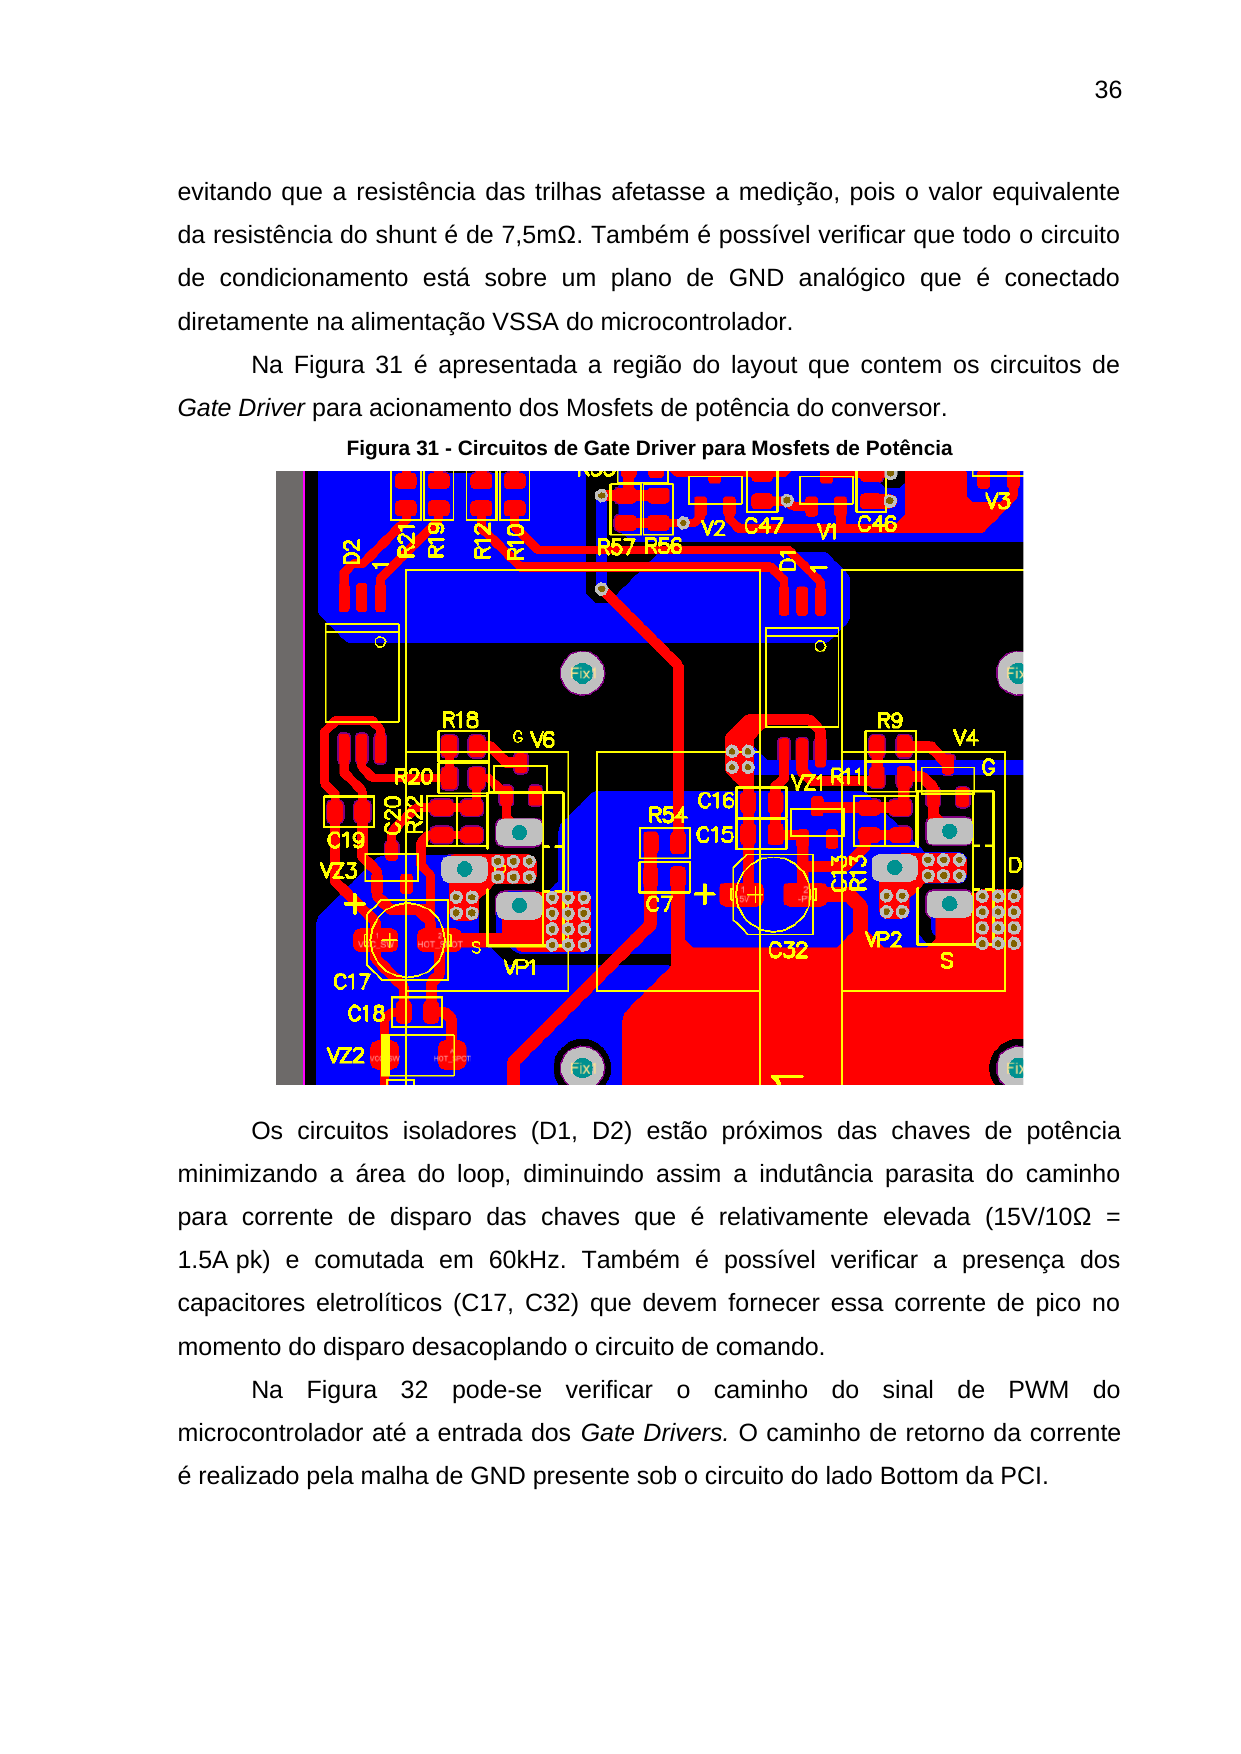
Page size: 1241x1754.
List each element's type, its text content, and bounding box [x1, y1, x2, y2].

text Os circuitos isoladores (D1, D2) estão próximos das chaves de potência minimizando a área do loop, diminuindo assim a indutância parasita do caminho para corrente de disparo das chaves que é relativamente elevada (15V/10Ω = 1.5A pk) e comutada em 60kHz. Também é possível verificar a presença dos capacitores eletrolíticos (C17, C32) que devem fornecer essa corrente de pico no momento do disparo desacoplando o circuito de comando. [177, 1116, 1122, 1360]
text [177, 177, 1122, 335]
picture [276, 471, 1024, 1102]
text Figura - Circuitos de Gate Driver para Mosfets de Potência [177, 436, 1122, 460]
text Na Figura 31 é apresentada a região do layout que contem os circuitos de Gate Driver para acionamento dos Mosfets de potência do conversor. [177, 350, 1122, 422]
text Na Figura 32 pode-se verificar o caminho do sinal de PWM do microcontrolador até a entrada dos Gate Drivers. O caminho de retorno da corrente é realizado pela malha de GND presente sob o circuito do lado Bottom da PCI. [177, 1375, 1122, 1490]
